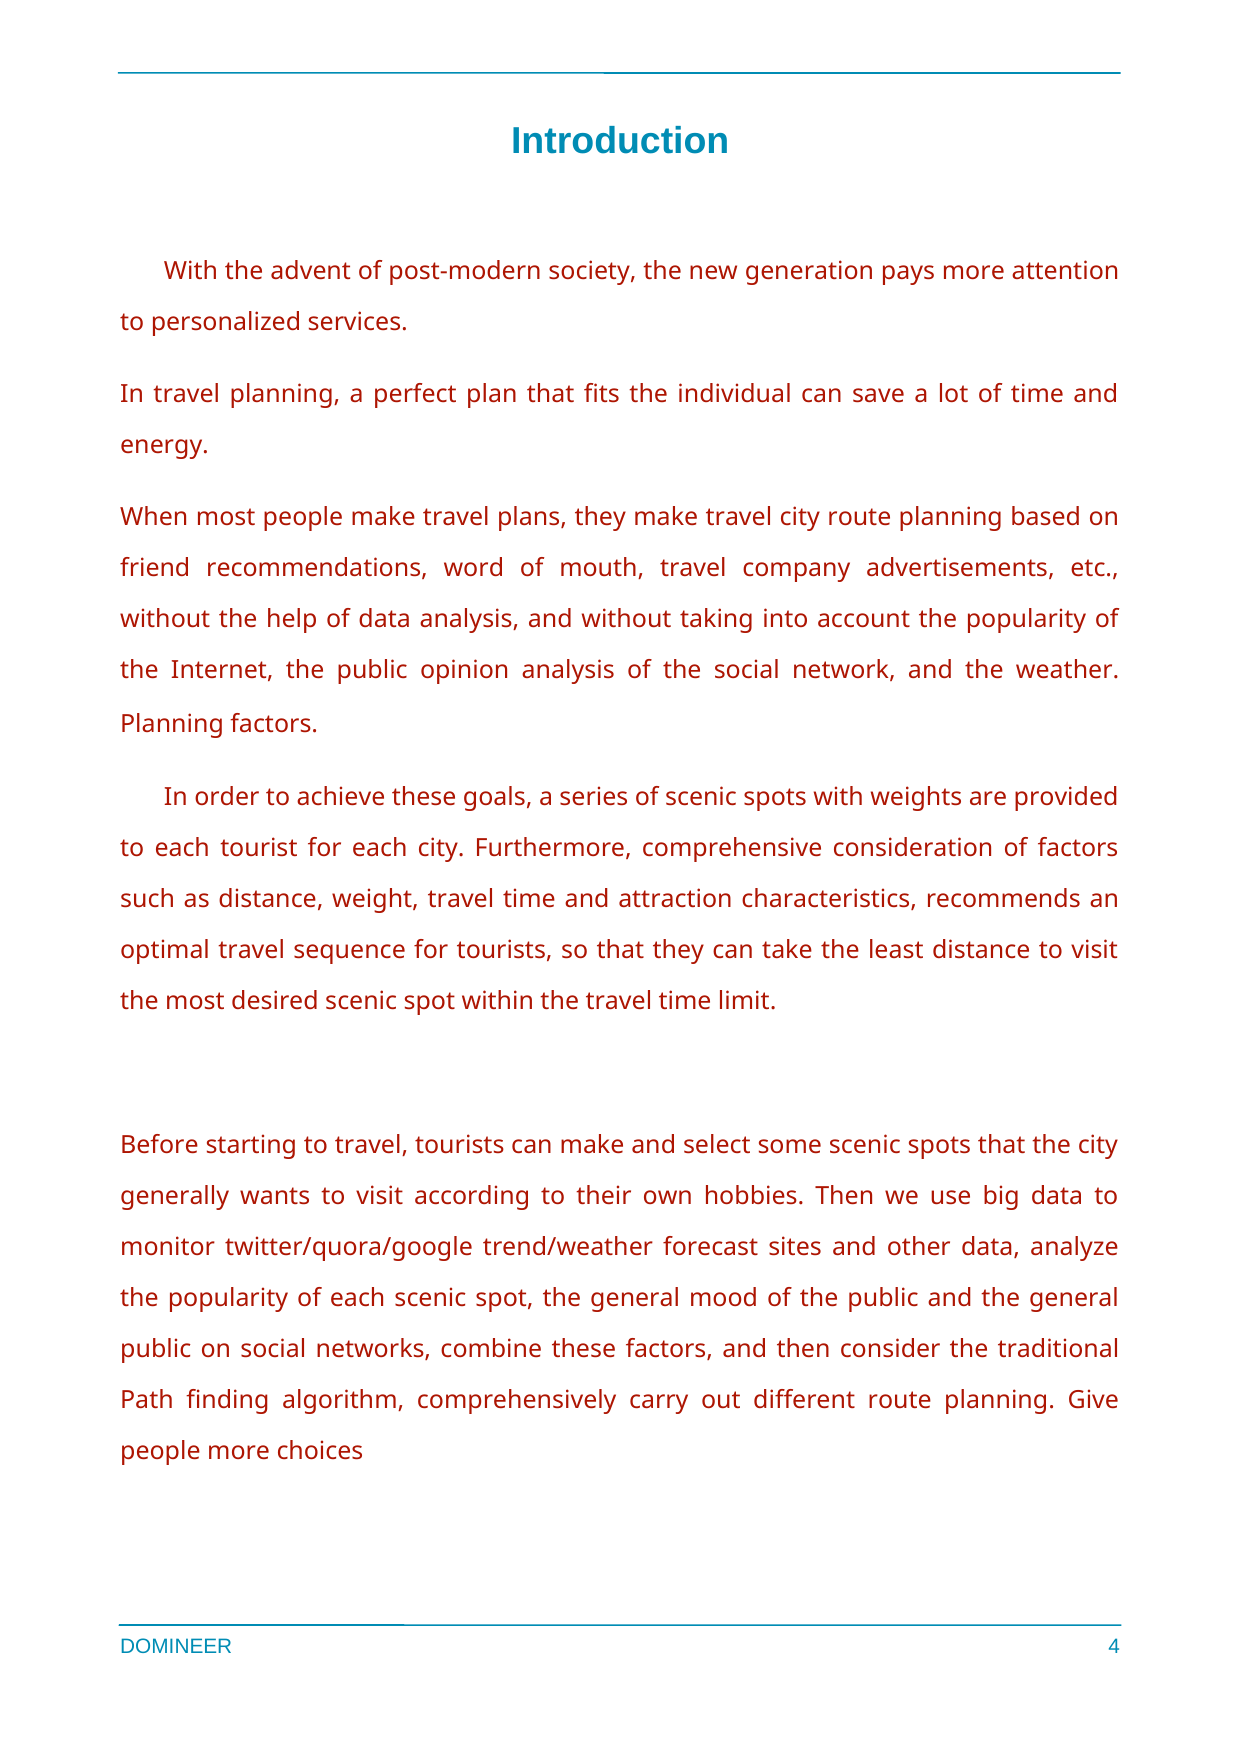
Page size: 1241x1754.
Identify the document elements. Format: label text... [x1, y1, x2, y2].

text When most people make travel plans, they make travel city route planning based on friend recommendations, word of mouth, travel company advertisements, etc., without the help of data analysis, and without taking into account the popularity of the Internet, the public opinion analysis of the social network, and the weather. Planning factors. [120, 498, 1120, 740]
text In order to achieve these goals, a series of scenic spots with weights are provided to each tourist for each city. Furthermore, comprehensive consideration of factors such as distance, weight, travel time and attraction characteristics, recommends an optimal travel sequence for tourists, so that they can take the least distance to visit the most desired scenic spot within the travel time limit. [120, 779, 1120, 1017]
text In travel planning, a perfect plan that fits the individual can save a lot of time and energy. [120, 375, 1120, 461]
text Before starting to travel, tourists can make and select some scenic spots that the city generally wants to visit according to their own hobbies. Then we use big data to monitor twitter/quora/google trend/weather forecast sites and other data, analyze the popularity of each scenic spot, the general mood of the public and the general public on social networks, combine these factors, and then consider the traditional Path finding algorithm, comprehensively carry out different route planning. Give people more choices [120, 1127, 1120, 1467]
text With the advent of post-modern society, the new generation pays more attention to personalized services. [120, 252, 1120, 338]
text Introduction [120, 119, 1120, 162]
